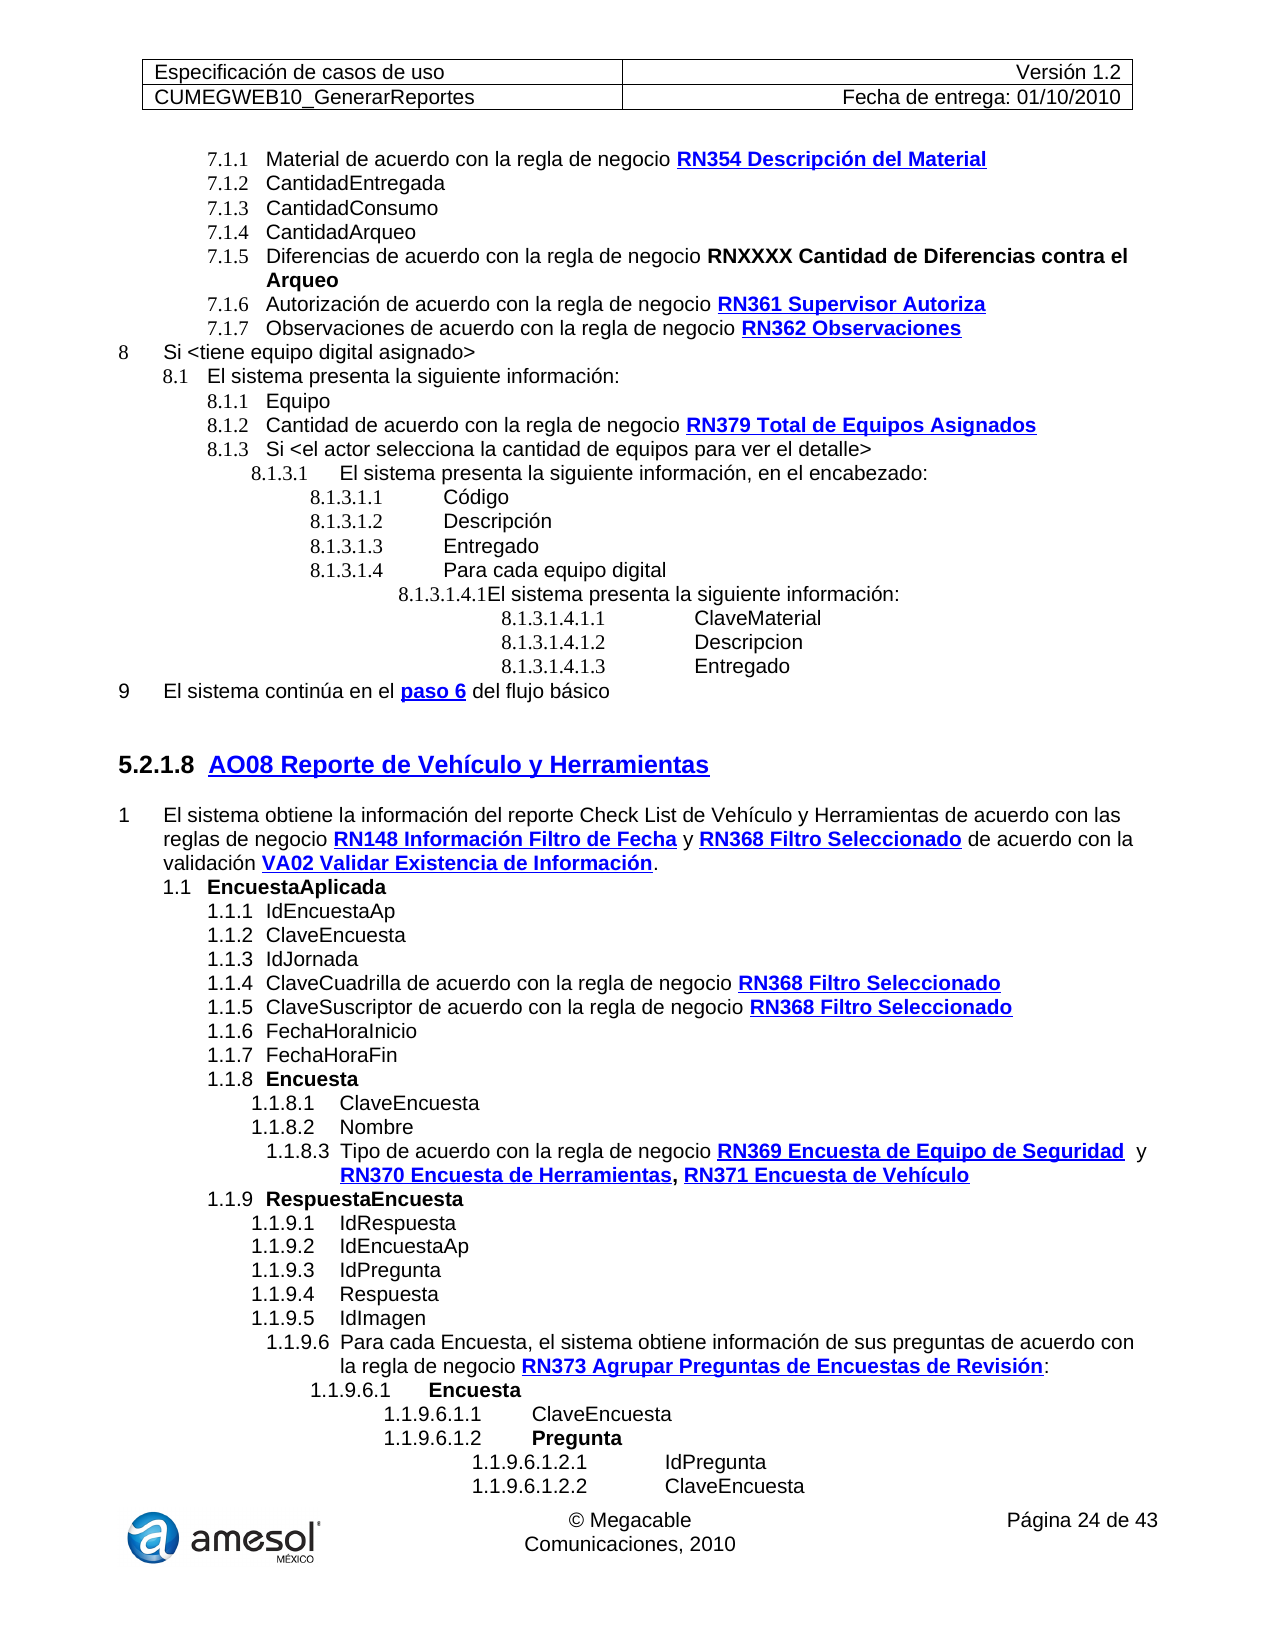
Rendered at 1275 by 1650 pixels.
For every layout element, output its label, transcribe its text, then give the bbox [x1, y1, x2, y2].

list EncuestaAplicada [162, 875, 1157, 899]
list FechaHoraInicio [193, 1019, 1157, 1043]
list Descripción [193, 509, 1157, 533]
list Tipo de acuerdo con la regla de negocio RN369 Encuesta de Equipo de Seguridad y RN370 Encuesta de Herramientas, RN371 Encuesta de Vehículo [266, 1138, 1157, 1186]
picture [117, 1507, 321, 1567]
list IdPregunta [193, 1450, 1157, 1474]
list FechaHoraFin [193, 1043, 1157, 1067]
list Material de acuerdo con la regla de negocio RN354 Descripción del Material [193, 147, 1157, 171]
list ClaveMaterial [193, 606, 1157, 630]
list Código [193, 485, 1157, 509]
list Diferencias de acuerdo con la regla de negocio RNXXXX Cantidad de Diferencias contra el Arqueo [207, 244, 1157, 292]
text Si <tiene equipo digital asignado> [118, 340, 1157, 364]
list El sistema presenta la siguiente información, en el encabezado: [193, 461, 1157, 485]
list RespuestaEncuesta [193, 1186, 1157, 1210]
list CantidadConsumo [207, 195, 1157, 219]
list Entregado [193, 654, 1157, 678]
list Si <el actor selecciona la cantidad de equipos para ver el detalle> [193, 437, 1157, 461]
text El sistema continúa en el paso 6 del flujo básico [118, 678, 1157, 702]
list ClaveEncuesta [193, 1402, 1157, 1426]
list Para cada equipo digital [193, 558, 1157, 582]
list Respuesta [193, 1282, 1157, 1306]
list IdPregunta [193, 1258, 1157, 1282]
list El sistema presenta la siguiente información: [162, 364, 1157, 388]
list ClaveEncuesta [193, 1091, 1157, 1114]
list Entregado [193, 533, 1157, 558]
list IdImagen [193, 1306, 1157, 1330]
list IdEncuestaAp [193, 899, 1157, 923]
list Pregunta [193, 1426, 1157, 1450]
list CantidadArqueo [193, 219, 1157, 244]
list ClaveEncuesta [193, 923, 1157, 947]
list ClaveSuscriptor de acuerdo con la regla de negocio RN368 Filtro Seleccionado [193, 995, 1157, 1019]
list El sistema presenta la siguiente información: [193, 582, 1157, 606]
list CantidadEntregada [193, 171, 1157, 195]
list Equipo [193, 388, 1157, 413]
list Cantidad de acuerdo con la regla de negocio RN379 Total de Equipos Asignados [193, 413, 1157, 437]
list ClaveCuadrilla de acuerdo con la regla de negocio RN368 Filtro Seleccionado [193, 971, 1157, 995]
list Para cada Encuesta, el sistema obtiene información de sus preguntas de acuerdo con la regla de negocio RN373 Agrupar Preguntas de Encuestas de Revisión: [266, 1330, 1157, 1378]
list AO08 Reporte de Vehículo y Herramientas [118, 750, 1069, 779]
list Encuesta [193, 1067, 1157, 1091]
list Observaciones de acuerdo con la regla de negocio RN362 Observaciones [193, 316, 1157, 340]
list IdJornada [193, 947, 1157, 971]
list IdRespuesta [193, 1210, 1157, 1234]
list Encuesta [193, 1378, 1157, 1402]
list El sistema obtiene la información del reporte Check List de Vehículo y Herramientas de acuerdo con las reglas de negocio RN148 Información Filtro de Fecha y RN368 Filtro Seleccionado de acuerdo con la validación VA02 Validar Existencia de Información. [118, 803, 1157, 875]
list Descripcion [193, 630, 1157, 654]
list IdEncuestaAp [193, 1234, 1157, 1258]
list Autorización de acuerdo con la regla de negocio RN361 Supervisor Autoriza [193, 292, 1157, 316]
list ClaveEncuesta [193, 1474, 1157, 1498]
list Nombre [193, 1114, 1157, 1138]
